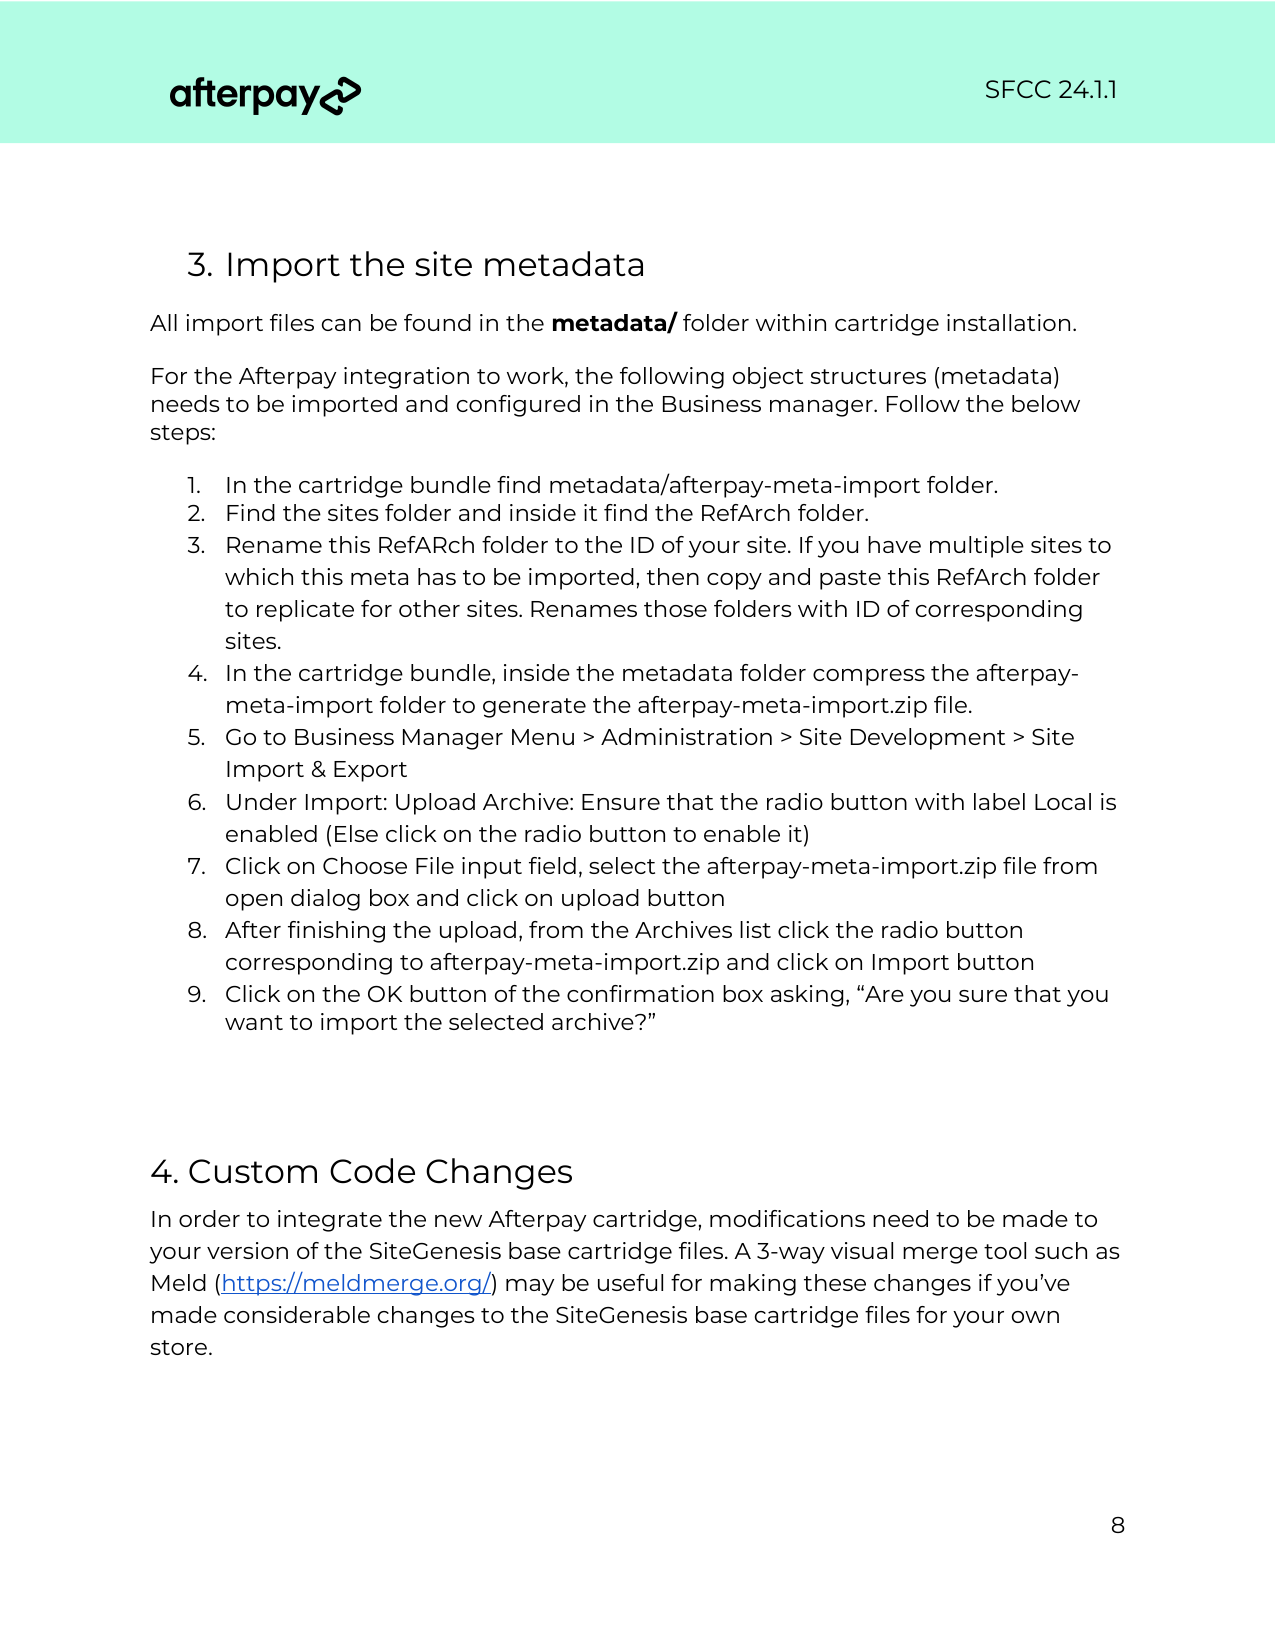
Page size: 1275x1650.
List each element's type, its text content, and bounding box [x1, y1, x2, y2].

list Click on Choose File input field, select the afterpay-meta-import.zip file from open dialog box and click on upload button [187, 852, 1125, 912]
list After finishing the upload, from the Archives list click the radio button corresponding to afterpay-meta-import.zip and click on Import button [187, 916, 1125, 976]
list In the cartridge bundle find metadata/afterpay-meta-import folder. [187, 471, 1125, 499]
subtitle 4. Custom Code Changes [150, 1152, 1125, 1192]
list Under Import: Upload Archive: Ensure that the radio button with label Local is enabled (Else click on the radio button to enable it) [187, 788, 1125, 848]
list Rename this RefARch folder to the ID of your site. If you have multiple sites to which this meta has to be imported, then copy and paste this RefArch folder to replicate for other sites. Renames those folders with ID of corresponding sites. [187, 531, 1125, 655]
list Click on the OK button of the confirmation box asking, “Are you sure that you want to import the selected archive?” [187, 980, 1125, 1036]
text For the Afterpay integration to work, the following object structures (metadata) needs to be imported and configured in the Business manager. Follow the below steps: [150, 362, 1125, 446]
list Find the sites folder and inside it find the RefArch folder. [187, 499, 1125, 527]
text In order to integrate the new Afterpay cartridge, modifications need to be made to your version of the SiteGenesis base cartridge files. A 3-way visual merge tool such as Meld (https://meldmerge.org/) may be useful for making these changes if you’ve made considerable changes to the SiteGenesis base cartridge files for your own store. [150, 1205, 1125, 1361]
subtitle Import the site metadata [187, 244, 1125, 284]
list In the cartridge bundle, inside the metadata folder compress the afterpay-meta-import folder to generate the afterpay-meta-import.zip file. [187, 659, 1125, 719]
text All import files can be found in the metadata/ folder within cartridge installation. [150, 309, 1125, 337]
picture [134, 48, 397, 144]
list Go to Business Manager Menu > Administration > Site Development > Site Import & Export [187, 723, 1125, 783]
